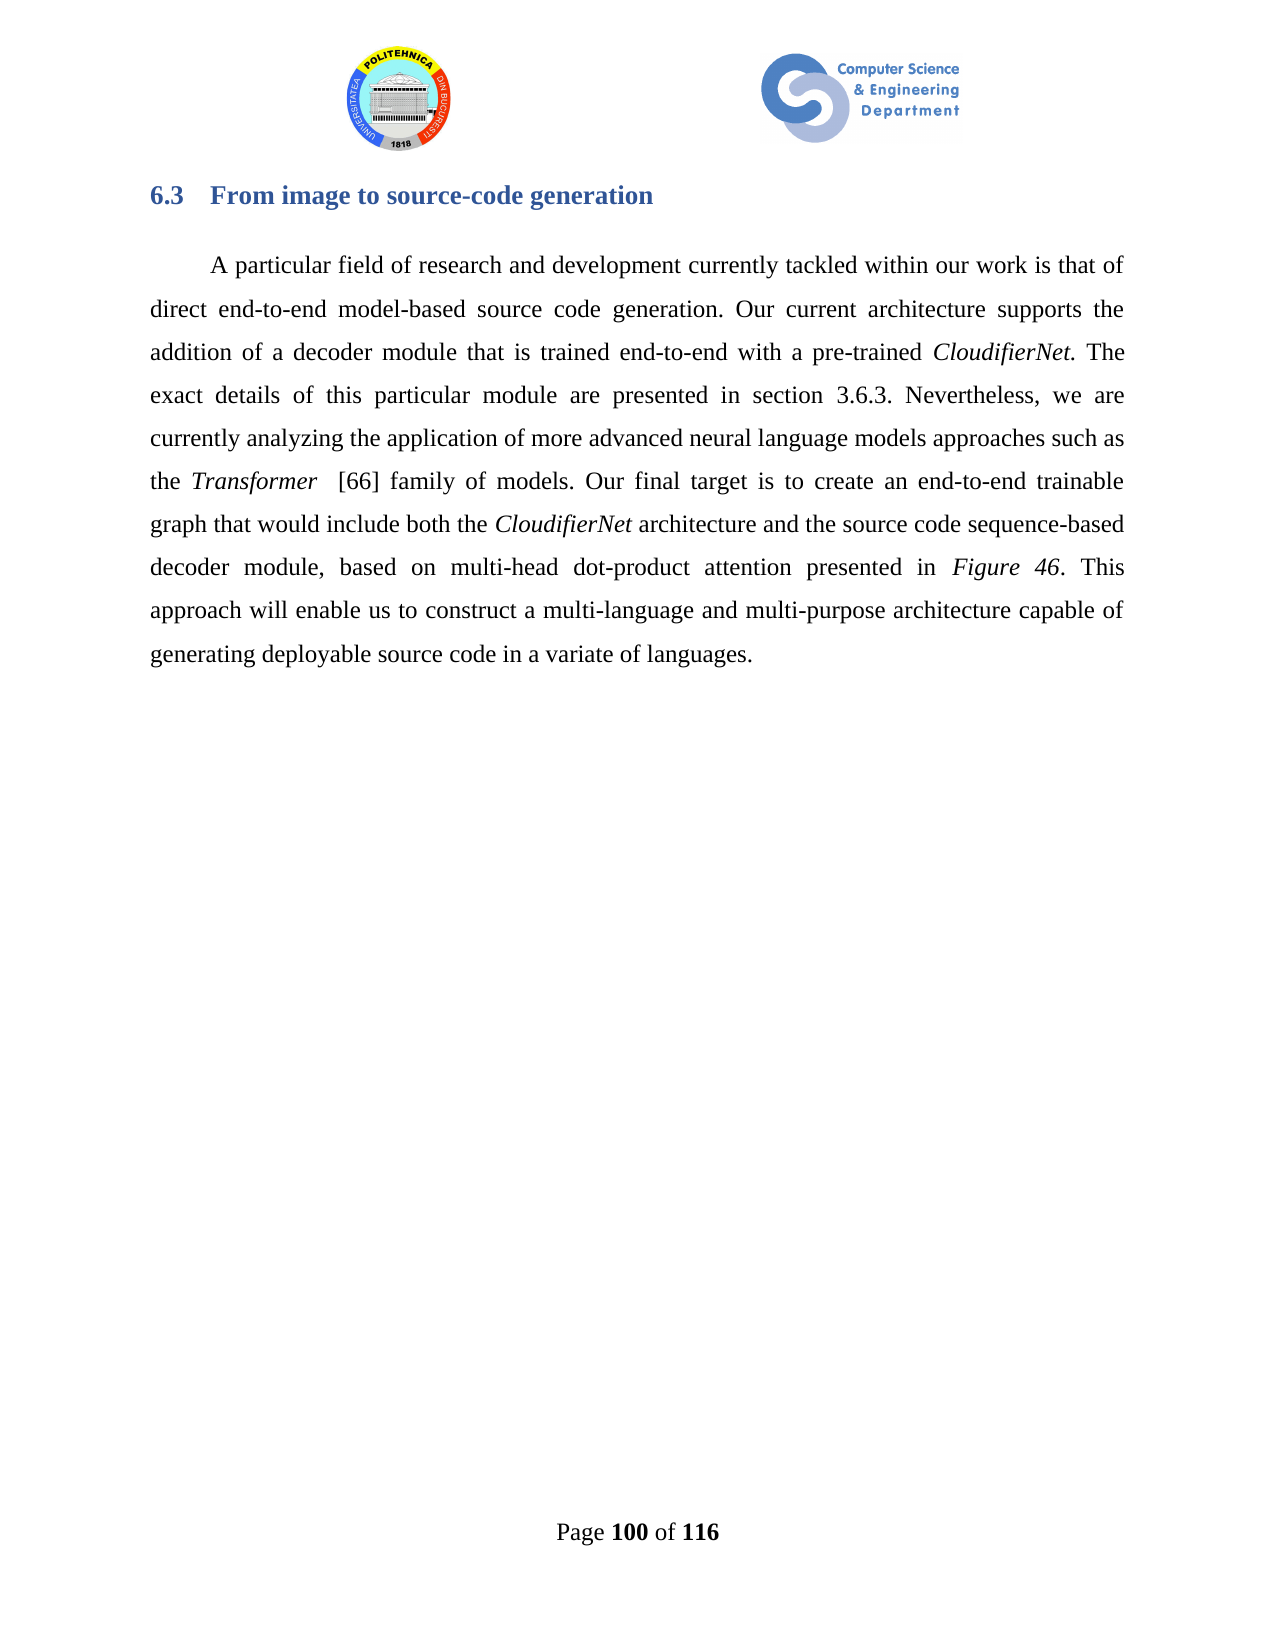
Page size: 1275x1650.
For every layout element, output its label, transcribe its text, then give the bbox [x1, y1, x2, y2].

text A particular field of research and development currently tackled within our work is that of direct end-to-end model-based source code generation. Our current architecture supports the addition of a decoder module that is trained end-to-end with a pre-trained CloudifierNet. The exact details of this particular module are presented in section 3.6.3. Nevertheless, we are currently analyzing the application of more advanced neural language models approaches such as the Transformer family of models. Our final target is to create an end-to-end trainable graph that would include both the CloudifierNet architecture and the source code sequence-based decoder module, based on multi-head dot-product attention presented in Figure 46. This approach will enable us to construct a multi-language and multi-purpose architecture capable of generating deployable source code in a variate of languages. [150, 251, 1125, 667]
picture [760, 53, 963, 144]
subtitle From image to source-code generation [150, 179, 1125, 210]
picture [346, 46, 451, 151]
